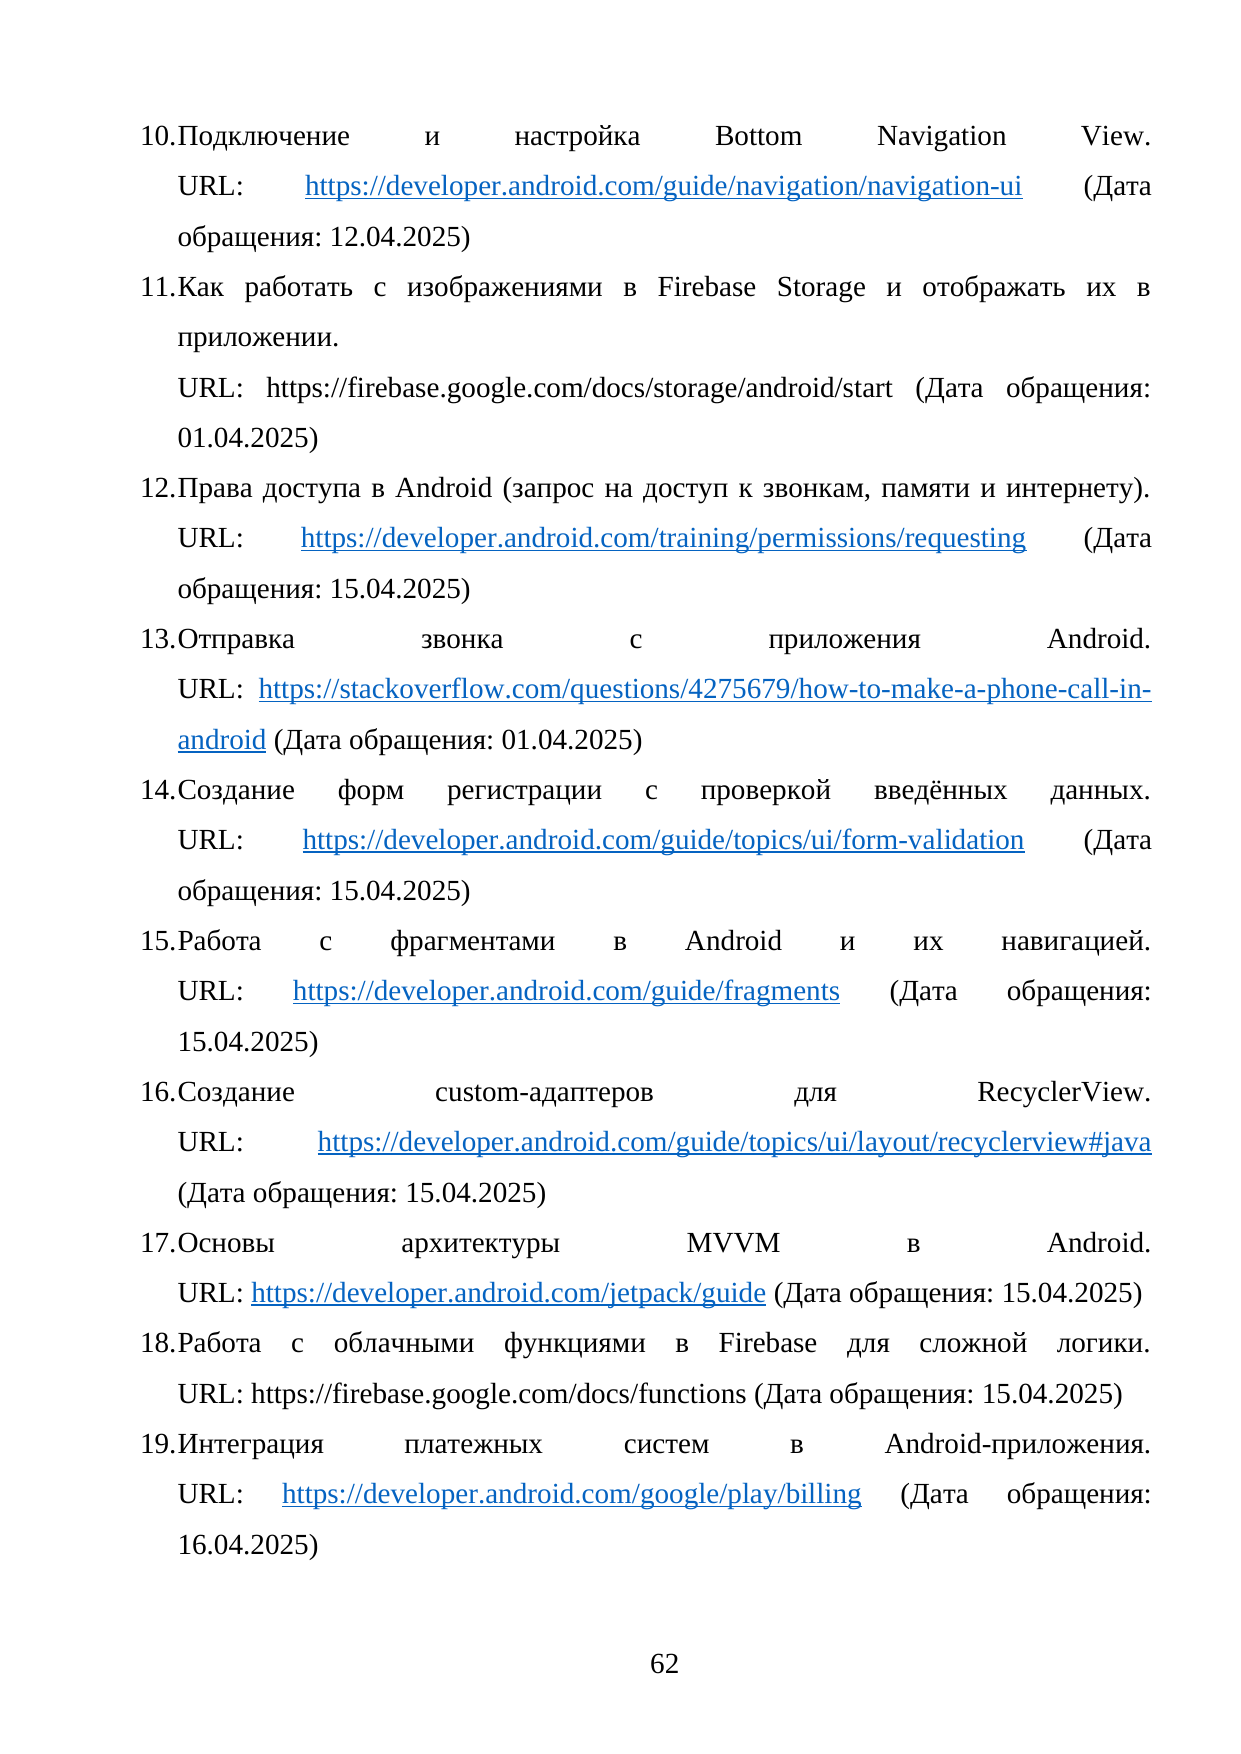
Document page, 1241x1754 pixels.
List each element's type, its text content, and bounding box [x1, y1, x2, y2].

list Как работать с изображениями в Firebase Storage и отображать их в приложении. URL: https://firebase.google.com/docs/storage/android/start (Дата обращения: 01.04.2025) [140, 269, 1152, 453]
list Подключение и настройка Bottom Navigation View. URL: https://developer.android.com/guide/navigation/navigation-ui (Дата обращения: 12.04.2025) [140, 118, 1152, 252]
list Интеграция платежных систем в Android-приложения. URL: https://developer.android.com/google/play/billing (Дата обращения: 16.04.2025) [140, 1426, 1152, 1560]
list Создание форм регистрации с проверкой введённых данных. URL: https://developer.android.com/guide/topics/ui/form-validation (Дата обращения: 15.04.2025) [140, 772, 1152, 906]
list Права доступа в Android (запрос на доступ к звонкам, памяти и интернету). URL: https://developer.android.com/training/permissions/requesting (Дата обращения: 15.04.2025) [140, 470, 1152, 604]
list Основы архитектуры MVVM в Android. URL: https://developer.android.com/jetpack/guide (Дата обращения: 15.04.2025) [140, 1225, 1152, 1309]
list Отправка звонка с приложения Android. URL: https://stackoverflow.com/questions/4275679/how-to-make-a-phone-call-in-android (Дата обращения: 01.04.2025) [140, 621, 1152, 755]
list Создание custom-адаптеров для RecyclerView. URL: https://developer.android.com/guide/topics/ui/layout/recyclerview#java (Дата обращения: 15.04.2025) [140, 1074, 1152, 1208]
list Работа с фрагментами в Android и их навигацией. URL: https://developer.android.com/guide/fragments (Дата обращения: 15.04.2025) [140, 923, 1152, 1057]
list Работа с облачными функциями в Firebase для сложной логики. URL: https://firebase.google.com/docs/functions (Дата обращения: 15.04.2025) [140, 1326, 1152, 1409]
